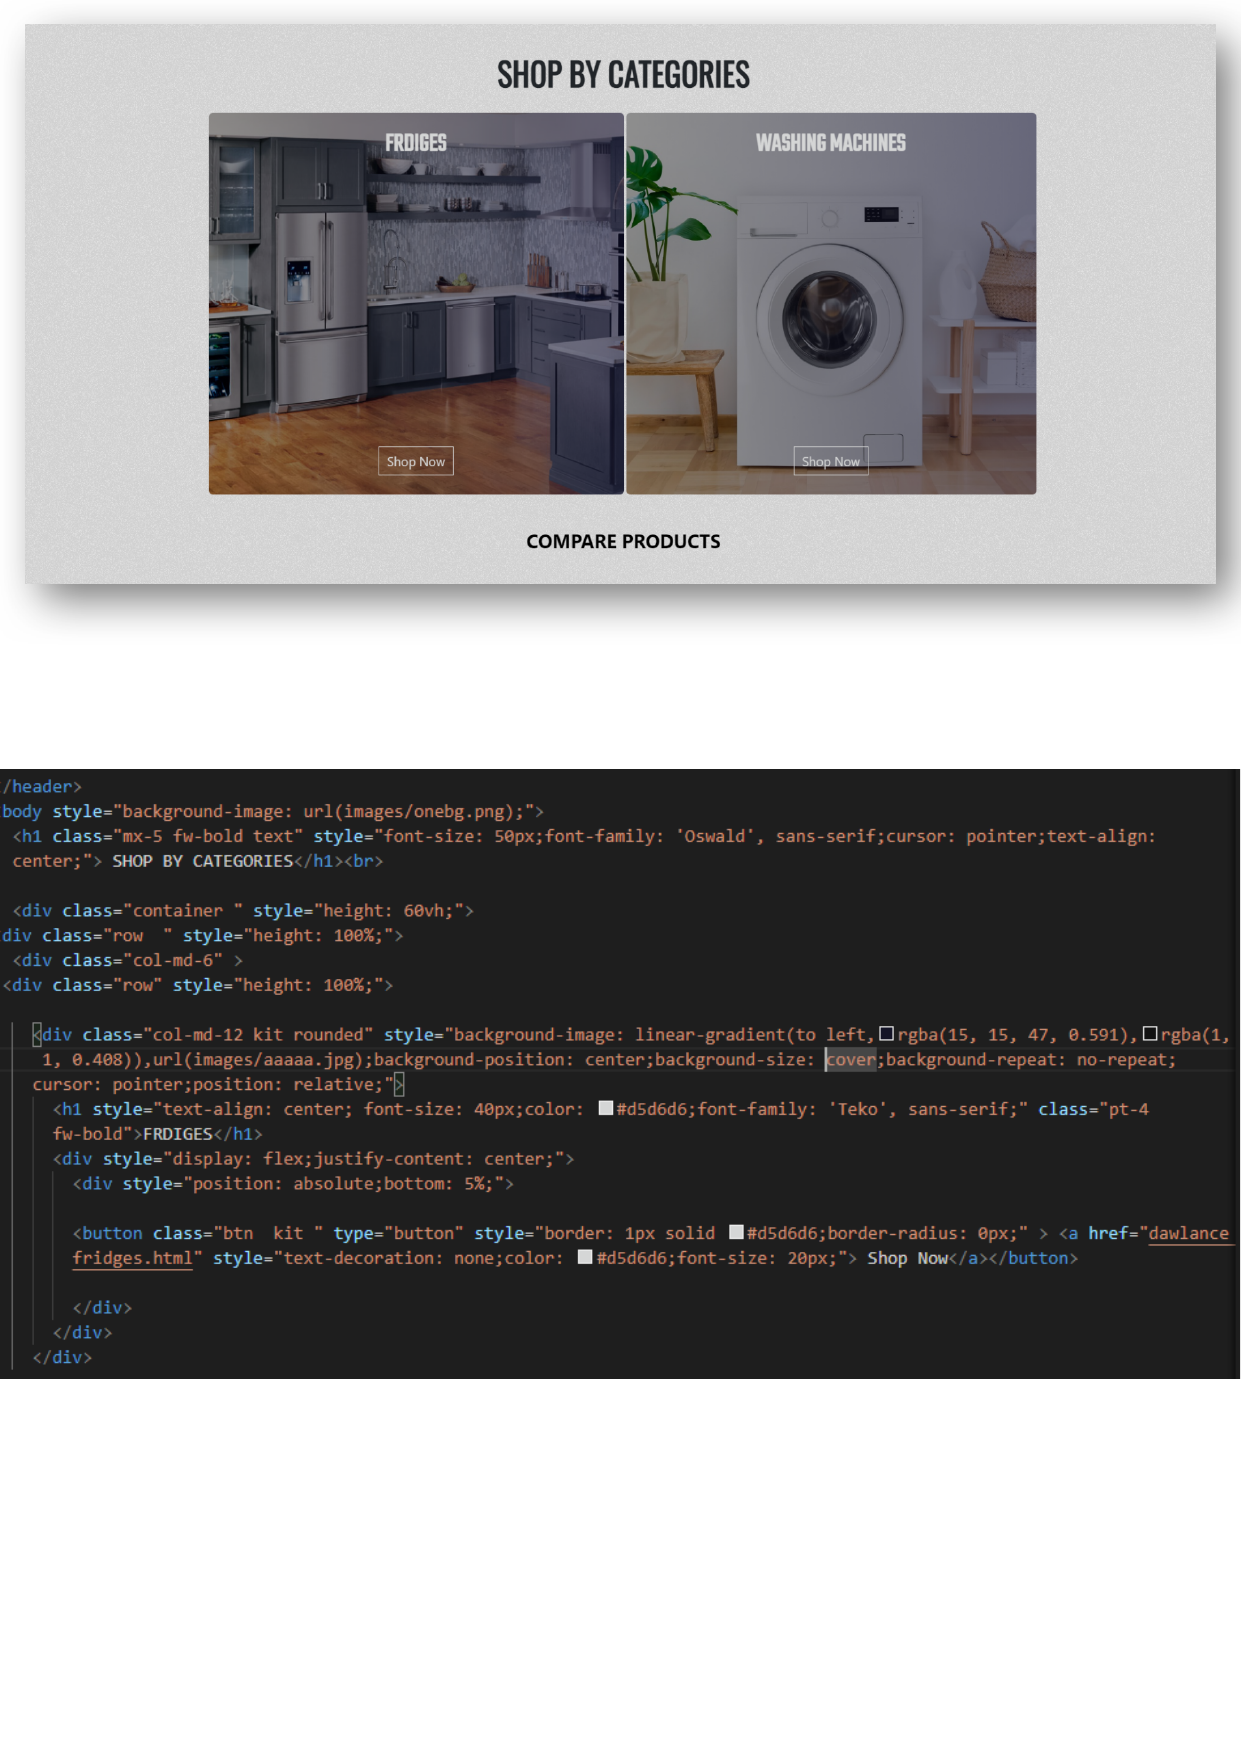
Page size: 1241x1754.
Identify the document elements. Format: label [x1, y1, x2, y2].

picture [25, 24, 1216, 584]
picture [0, 769, 1241, 1379]
